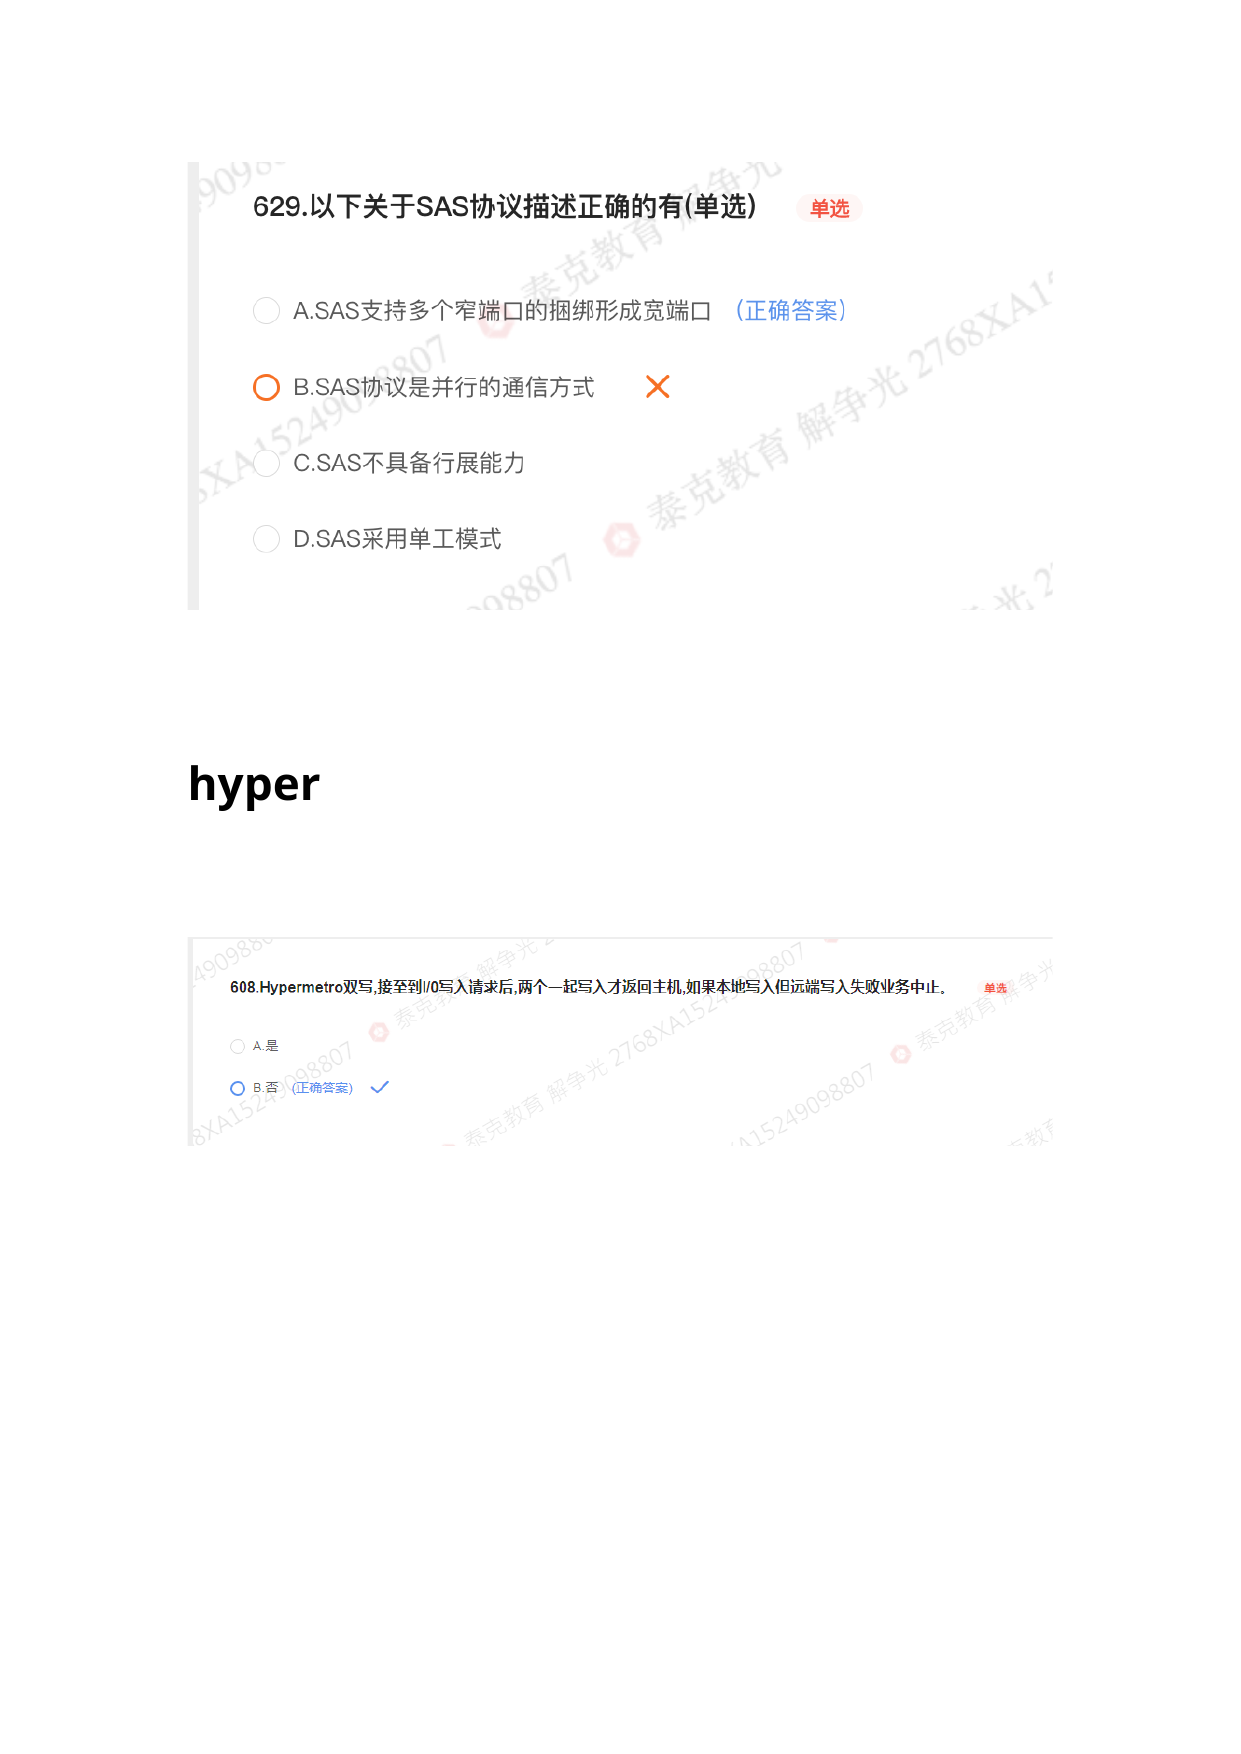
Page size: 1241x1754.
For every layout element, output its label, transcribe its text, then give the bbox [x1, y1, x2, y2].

subtitle hyper [187, 750, 1053, 815]
picture [187, 937, 1053, 1146]
picture [187, 162, 1053, 610]
